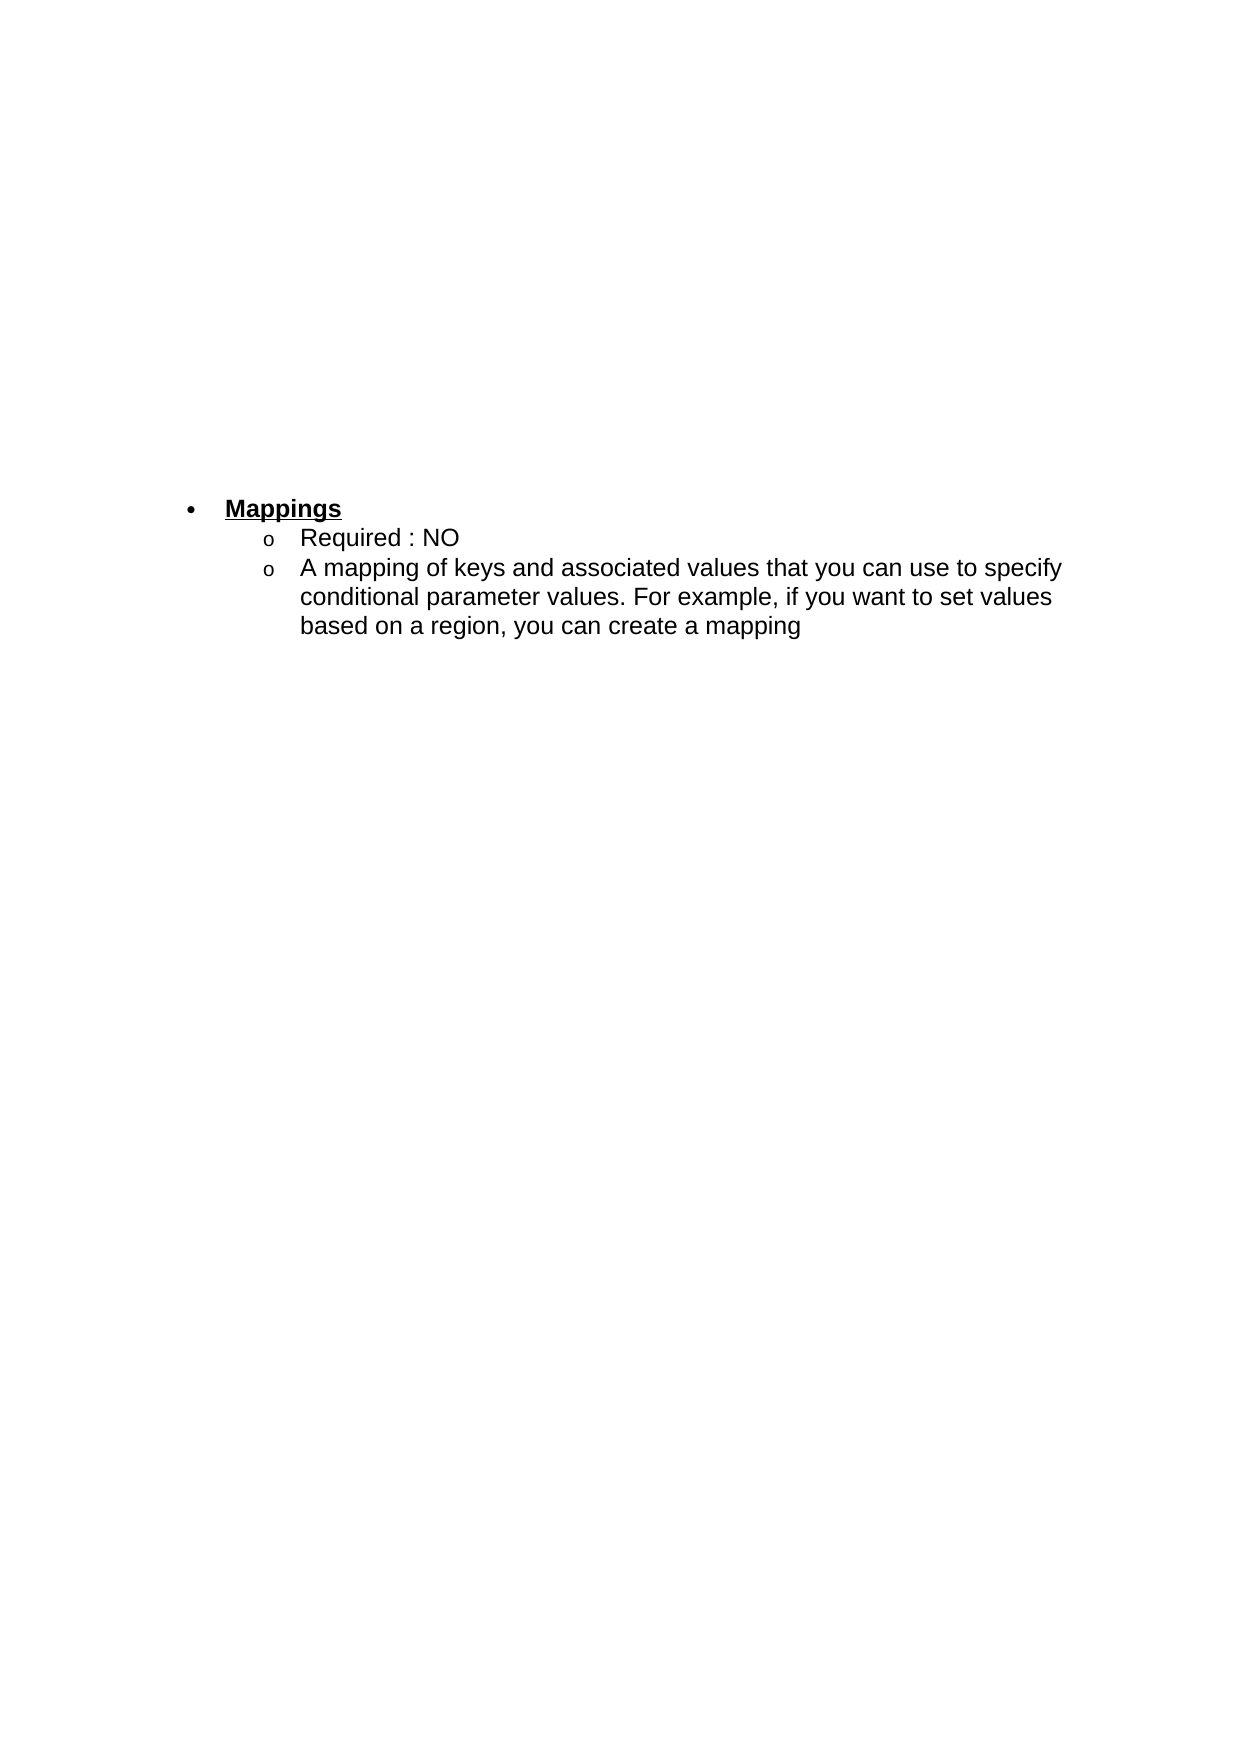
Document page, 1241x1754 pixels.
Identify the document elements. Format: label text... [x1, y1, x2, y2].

list Mappings [187, 494, 1090, 523]
list A mapping of keys and associated values that you can use to specify conditional parameter values. For example, if you want to set values based on a region, you can create a mapping [262, 553, 1090, 640]
list Required : NO [262, 523, 1090, 553]
